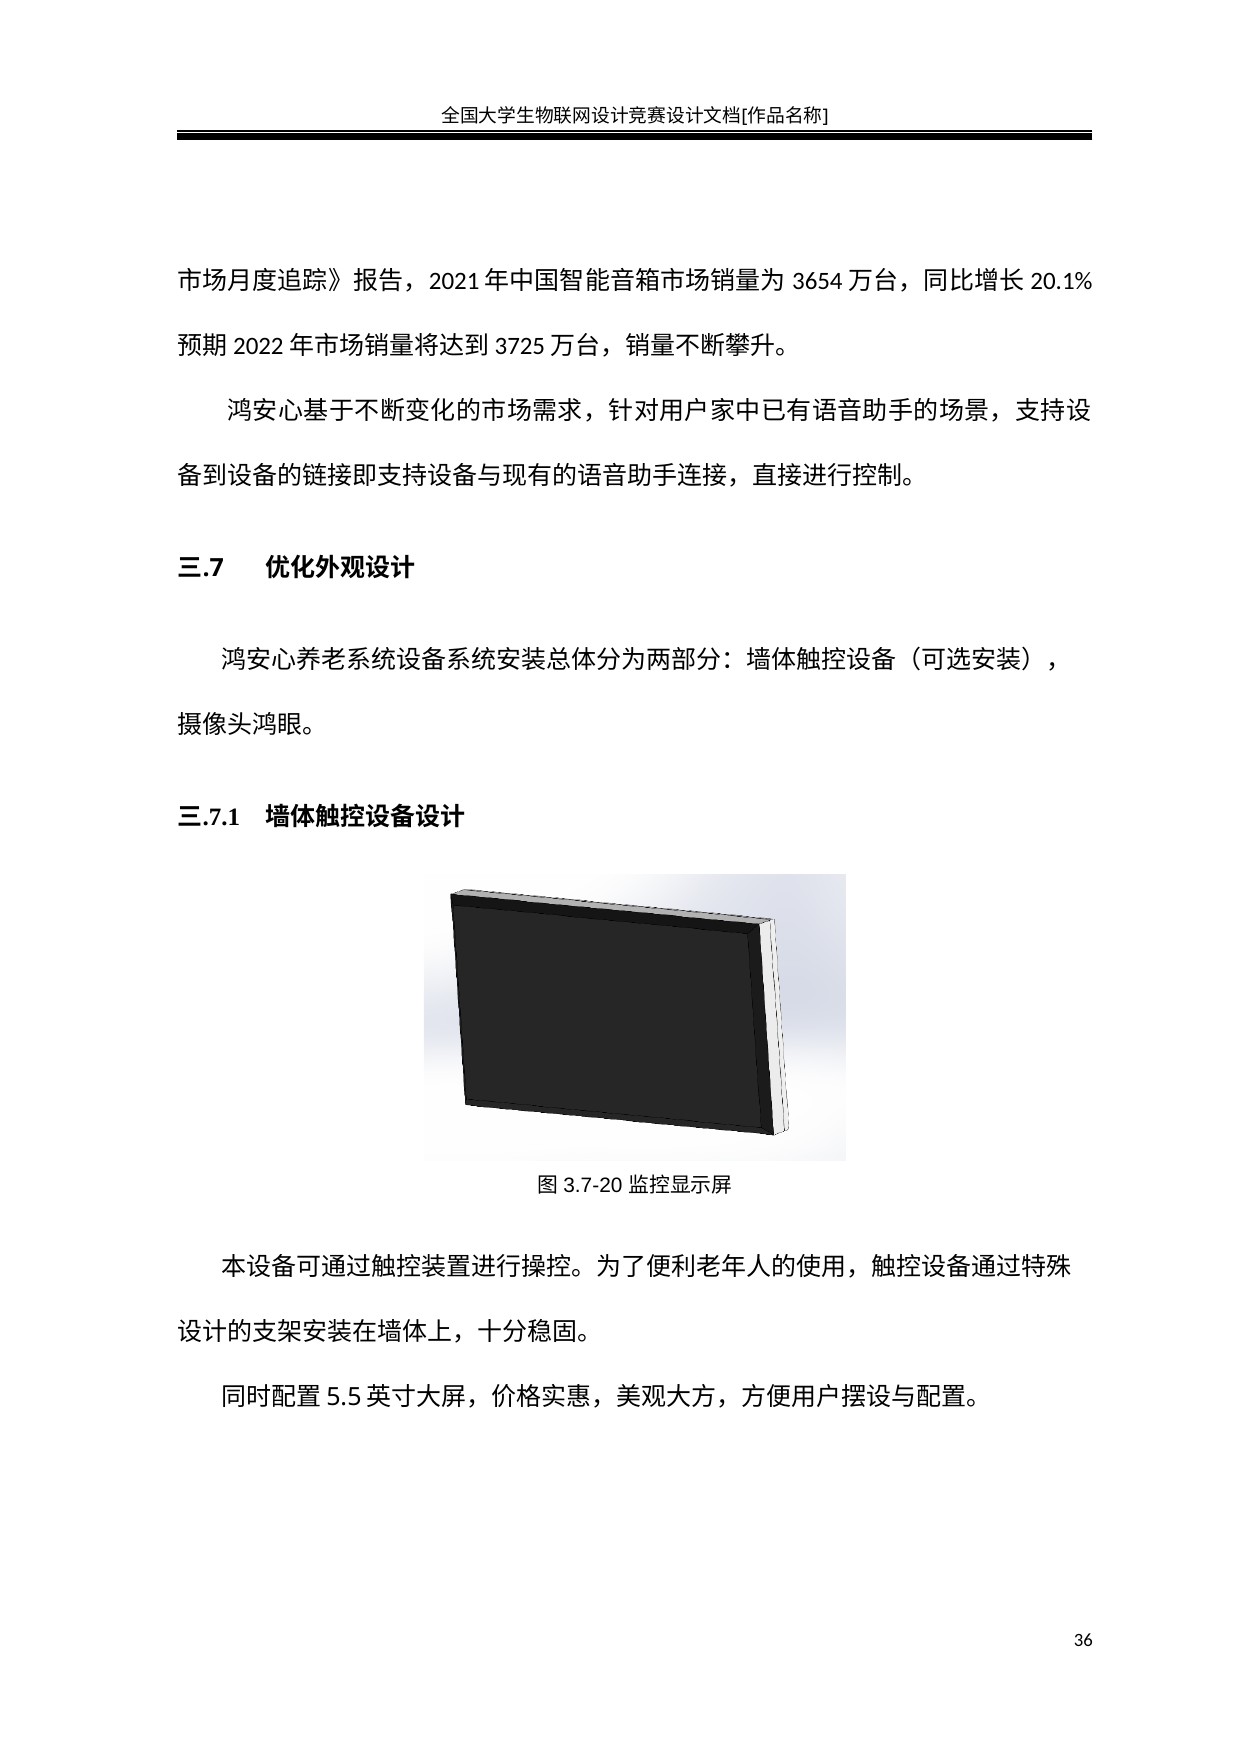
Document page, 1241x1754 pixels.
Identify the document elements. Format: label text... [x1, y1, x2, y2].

subtitle 优化外观设计 [177, 533, 1092, 598]
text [177, 246, 1092, 376]
subtitle 墙体触控设备设计 [177, 782, 1092, 847]
text 同时配置5.5英寸大屏，价格实惠，美观大方，方便用户摆设与配置。 [177, 1362, 1092, 1427]
picture [423, 874, 846, 1161]
text 鸿安心基于不断变化的市场需求，针对用户家中已有语音助手的场景，支持设备到设备的链接即支持设备与现有的语音助手连接，直接进行控制。 [177, 376, 1092, 506]
text 本设备可通过触控装置进行操控。为了便利老年人的使用，触控设备通过特殊设计的支架安装在墙体上，十分稳固。 [177, 1232, 1092, 1362]
text 鸿安心养老系统设备系统安装总体分为两部分：墙体触控设备（可选安装），摄像头鸿眼。 [177, 625, 1092, 755]
